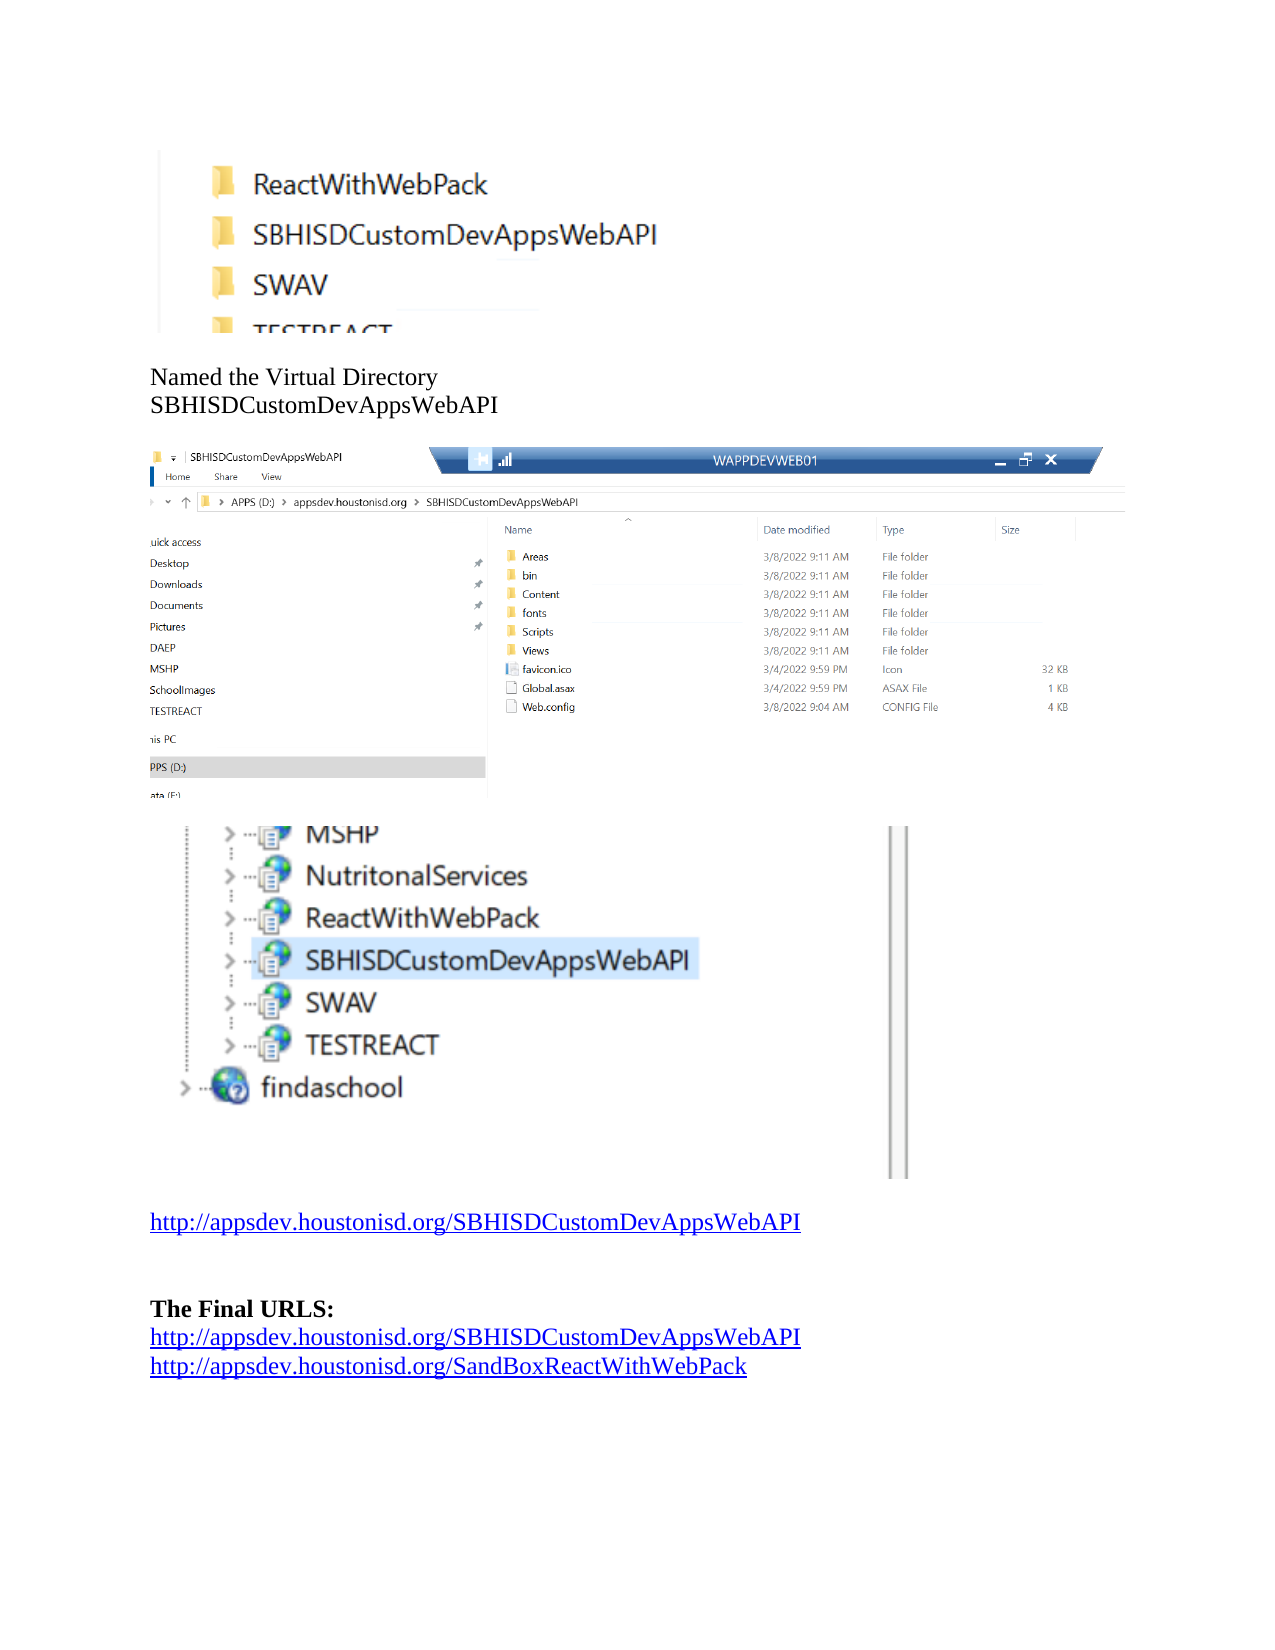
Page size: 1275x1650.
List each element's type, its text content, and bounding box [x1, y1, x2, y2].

picture [150, 447, 1125, 798]
picture [150, 150, 808, 333]
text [150, 150, 1125, 447]
picture [150, 826, 919, 1179]
text The Final URLS: http://appsdev.houstonisd.org/SBHISDCustomDevAppsWebAPI http://appsdev.houstonisd.org/SandBoxReactWithWebPack [150, 1294, 1125, 1409]
